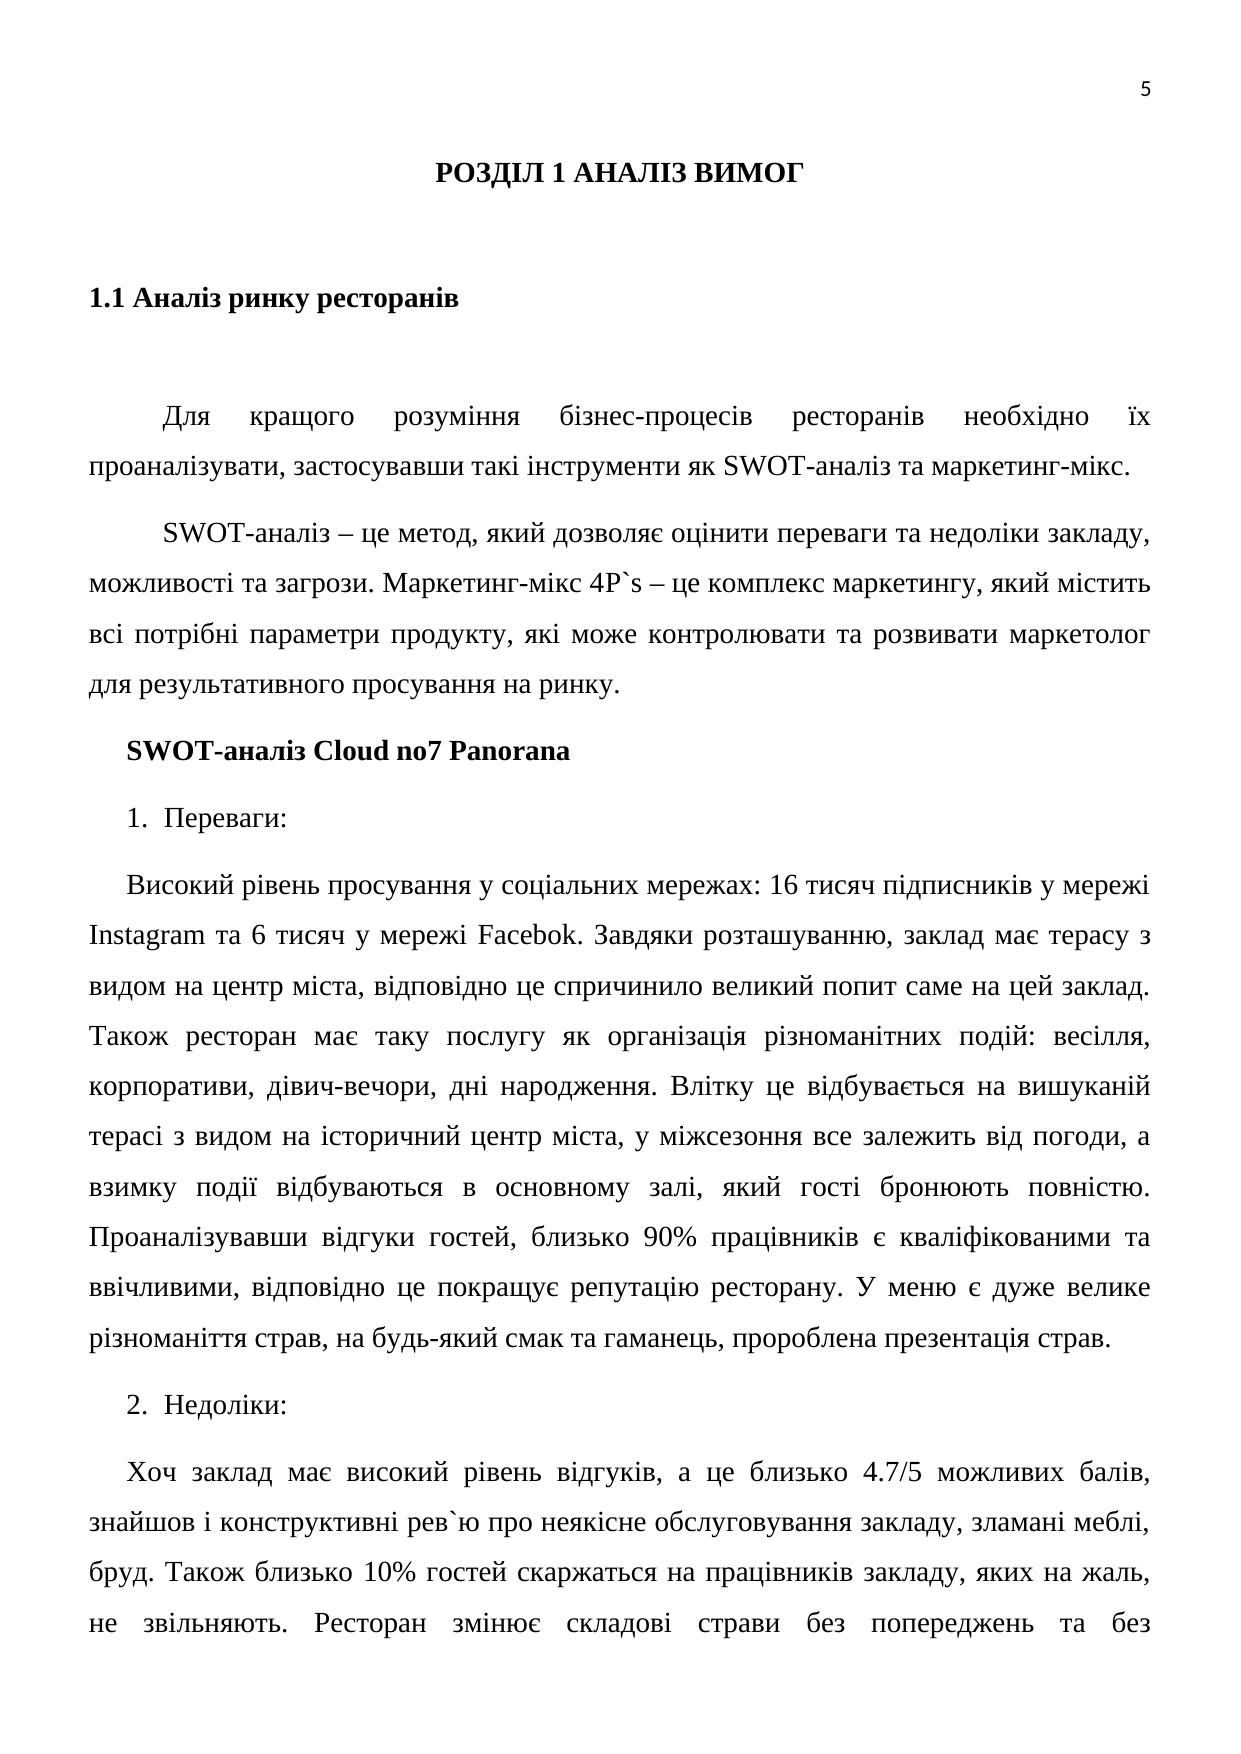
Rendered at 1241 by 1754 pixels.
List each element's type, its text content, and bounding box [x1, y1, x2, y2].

list Недоліки: [126, 1387, 1152, 1420]
list Переваги: [126, 800, 1152, 833]
text Високий рівень просування у соціальних мережах: 16 тисяч підписників у мережі Instagram та 6 тисяч у мережі Facebok. Завдяки розташуванню, заклад має терасу з видом на центр міста, відповідно це спричинило великий попит саме на цей заклад. Також ресторан має таку послугу як організація різноманітних подій: весілля, корпоративи, дівич-вечори, дні народження. Влітку це відбувається на вишуканій терасі з видом на історичний центр міста, у міжсезоння все залежить від погоди, а взимку події відбуваються в основному залі, який гості бронюють повністю. Проаналізувавши відгуки гостей, близько 90% працівників є кваліфікованими та ввічливими, відповідно це покращує репутацію ресторану. У меню є дуже велике різноманіття страв, на будь-який смак та гаманець, пророблена презентація страв. [89, 867, 1152, 1353]
subtitle 1.1 Аналіз ринку ресторанів [89, 281, 1152, 314]
text Для кращого розуміння бізнес-процесів ресторанів необхідно їх проаналізувати, застосувавши такі інструменти як SWOT-аналіз та маркетинг-мікс. [89, 398, 1152, 482]
text SWOT-аналіз Cloud no7 Panorana [89, 733, 1152, 767]
text SWOT-аналіз – це метод, який дозволяє оцінити переваги та недоліки закладу, можливості та загрози. Маркетинг-мікс 4P`s – це комплекс маркетингу, який містить всі потрібні параметри продукту, які може контролювати та розвивати маркетолог для результативного просування на ринку. [89, 515, 1152, 699]
subtitle РОЗДІЛ 1 АНАЛІЗ ВИМОГ [89, 155, 1152, 188]
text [89, 1454, 1152, 1638]
